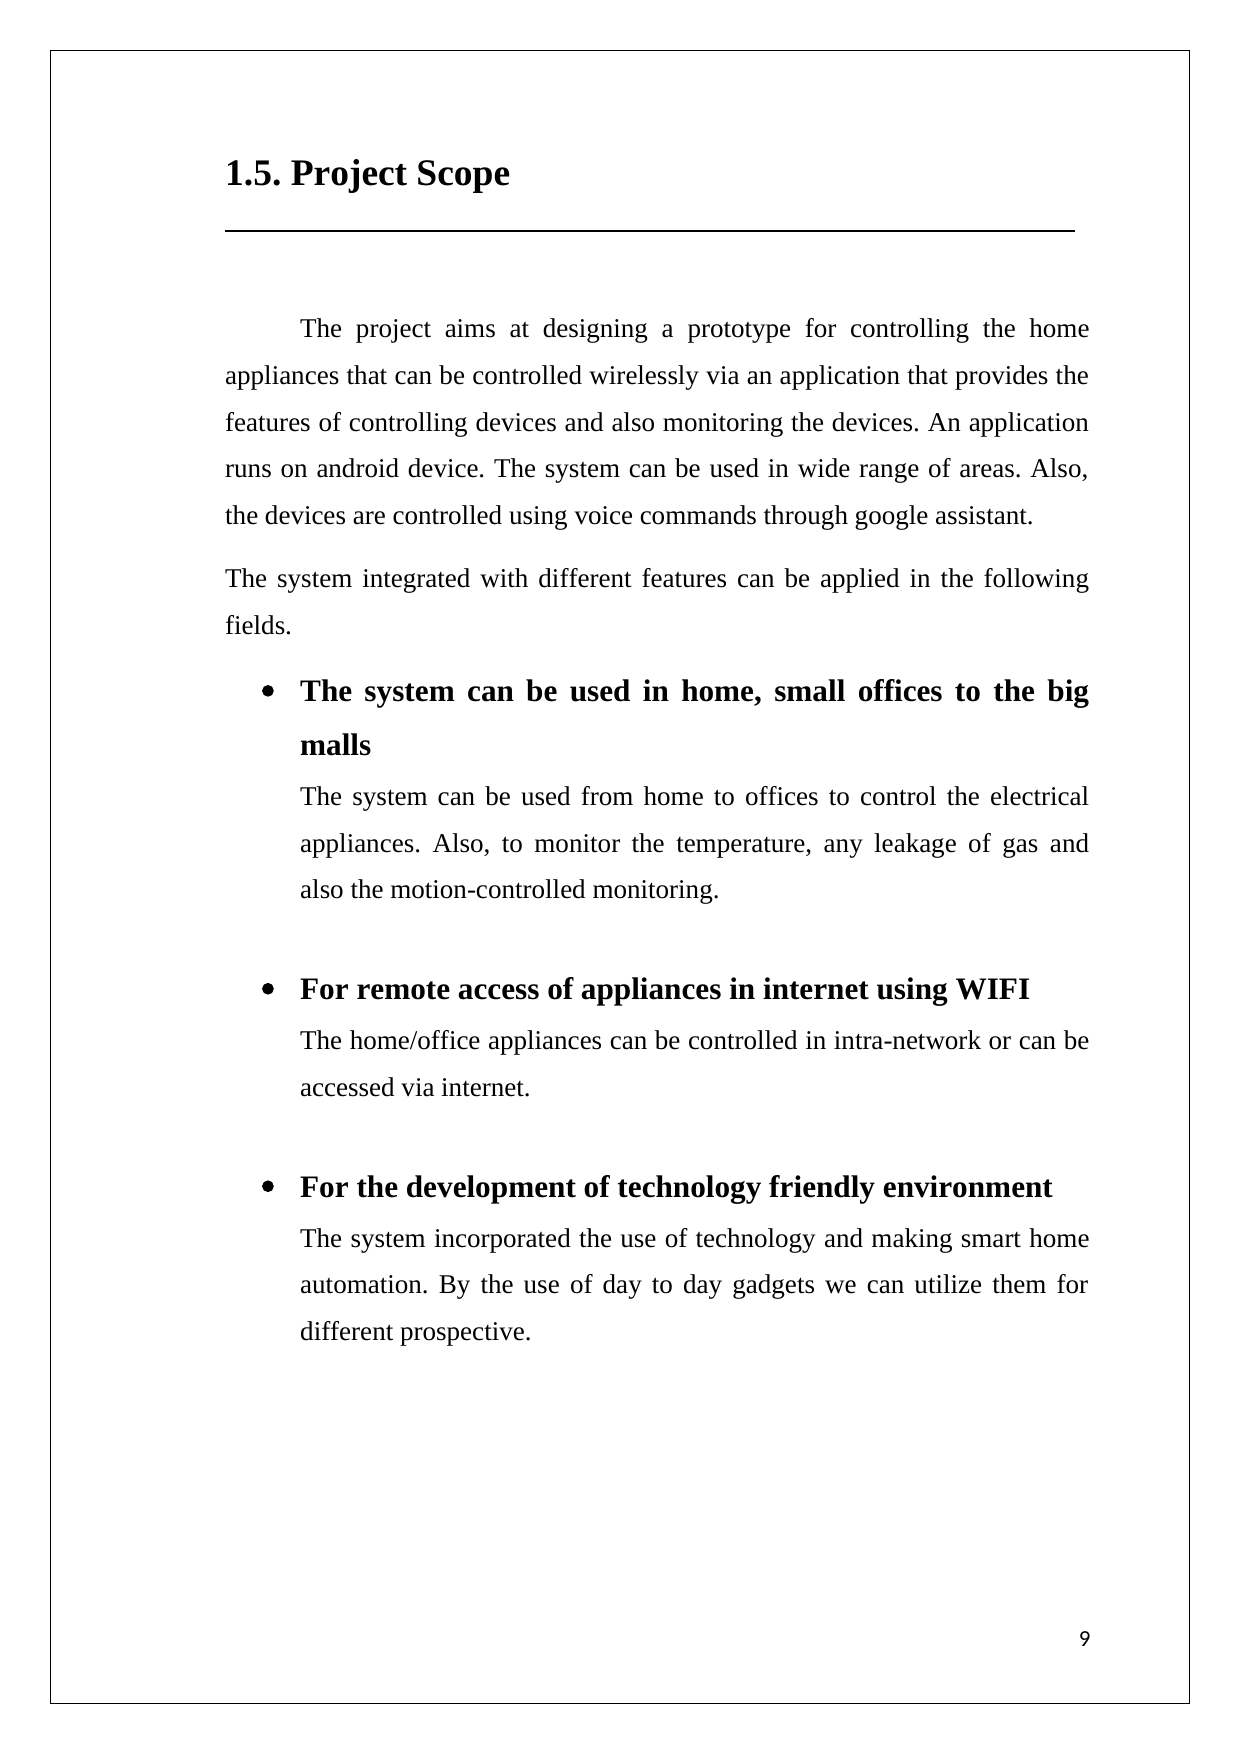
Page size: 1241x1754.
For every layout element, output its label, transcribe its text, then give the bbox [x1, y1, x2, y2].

list For the development of technology friendly environment [262, 1168, 1090, 1204]
list The system can be used from home to offices to control the electrical appliances. Also, to monitor the temperature, any leakage of gas and also the motion-controlled monitoring. [300, 780, 1090, 905]
text The project aims at designing a prototype for controlling the home appliances that can be controlled wirelessly via an application that provides the features of controlling devices and also monitoring the devices. An application runs on android device. The system can be used in wide range of areas. Also, the devices are controlled using voice commands through google assistant. [225, 313, 1090, 530]
text 1.5. Project Scope [225, 150, 1090, 193]
list For remote access of appliances in internet using WIFI [262, 971, 1090, 1007]
list The system incorporated the use of technology and making smart home automation. By the use of day to day gadgets we can utilize them for different prospective. [300, 1222, 1090, 1346]
list The home/office appliances can be controlled in intra-network or can be accessed via internet. [300, 1024, 1090, 1102]
list The system can be used in home, small offices to the big malls [262, 673, 1090, 762]
text The system integrated with different features can be applied in the following fields. [225, 563, 1090, 640]
